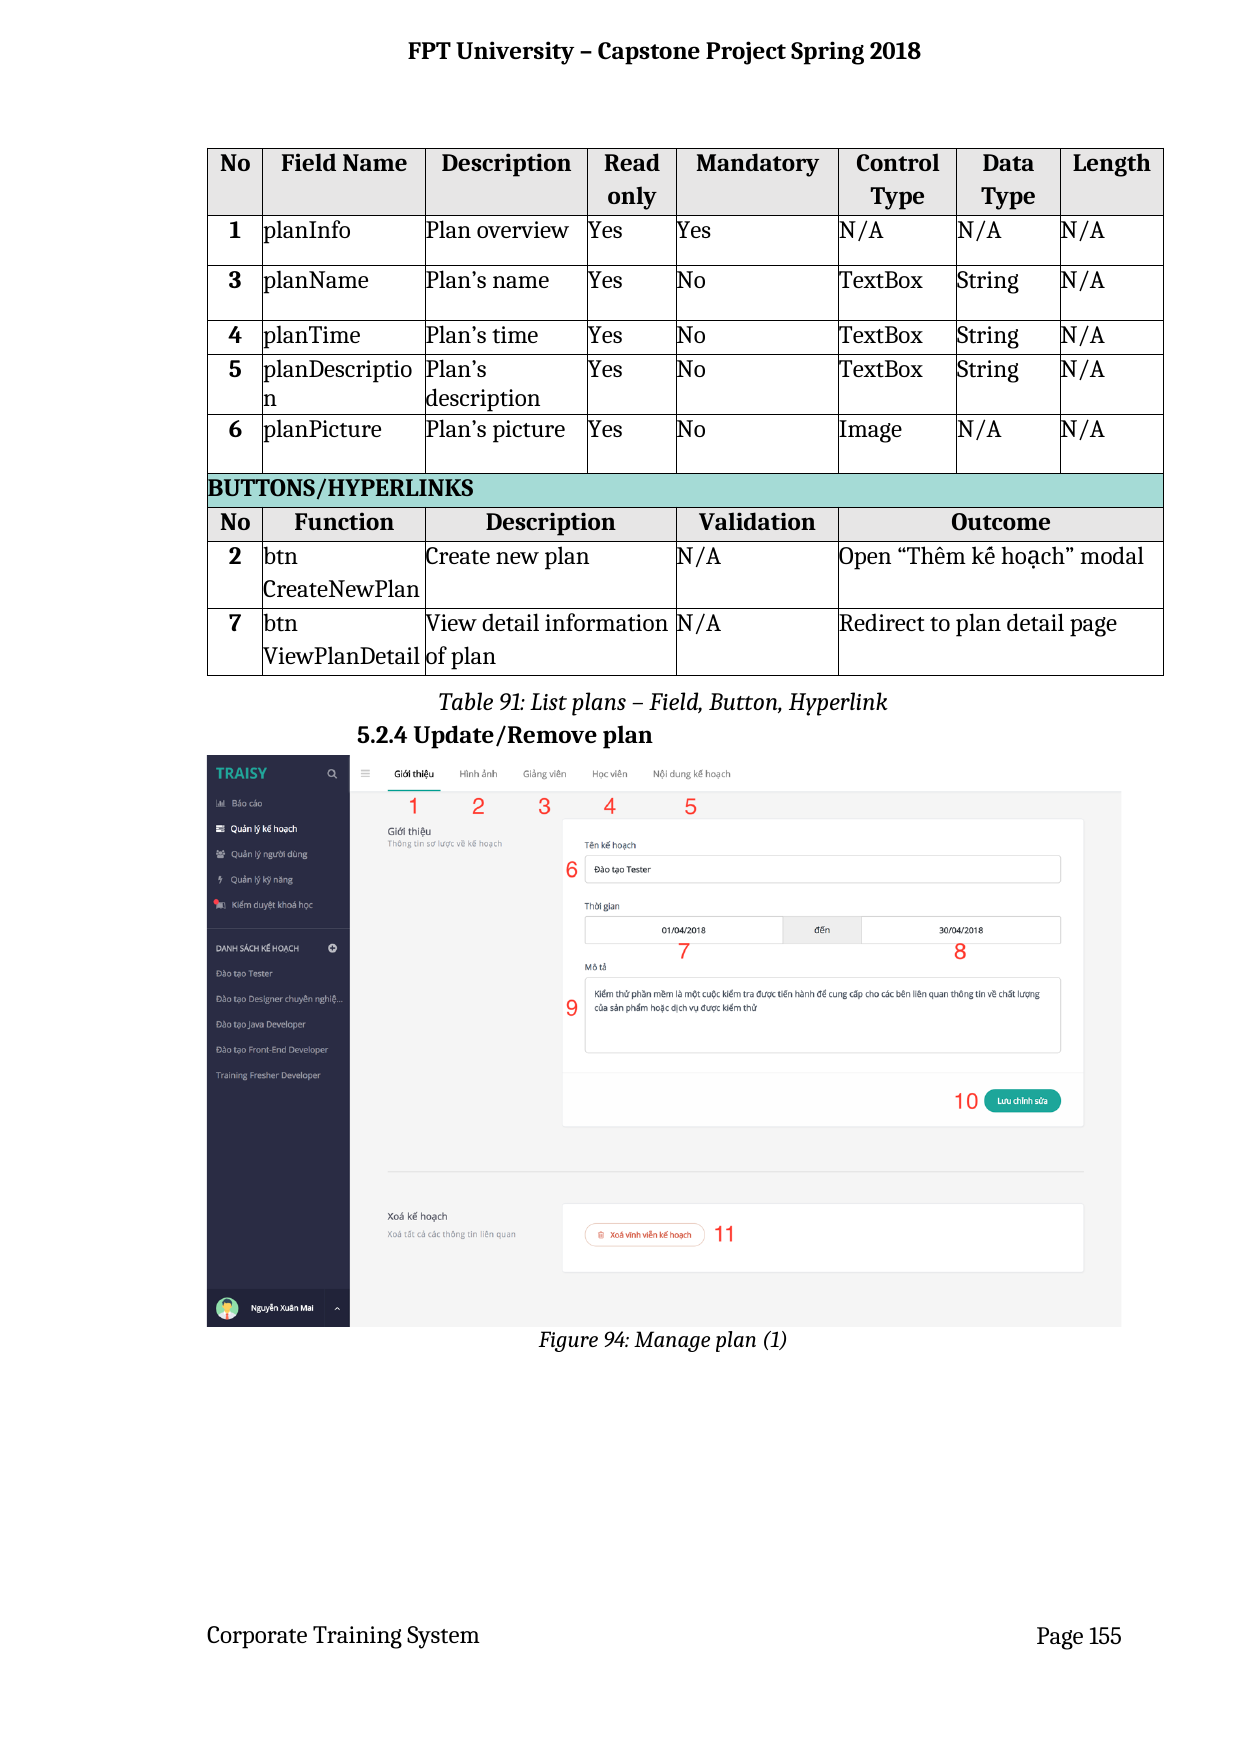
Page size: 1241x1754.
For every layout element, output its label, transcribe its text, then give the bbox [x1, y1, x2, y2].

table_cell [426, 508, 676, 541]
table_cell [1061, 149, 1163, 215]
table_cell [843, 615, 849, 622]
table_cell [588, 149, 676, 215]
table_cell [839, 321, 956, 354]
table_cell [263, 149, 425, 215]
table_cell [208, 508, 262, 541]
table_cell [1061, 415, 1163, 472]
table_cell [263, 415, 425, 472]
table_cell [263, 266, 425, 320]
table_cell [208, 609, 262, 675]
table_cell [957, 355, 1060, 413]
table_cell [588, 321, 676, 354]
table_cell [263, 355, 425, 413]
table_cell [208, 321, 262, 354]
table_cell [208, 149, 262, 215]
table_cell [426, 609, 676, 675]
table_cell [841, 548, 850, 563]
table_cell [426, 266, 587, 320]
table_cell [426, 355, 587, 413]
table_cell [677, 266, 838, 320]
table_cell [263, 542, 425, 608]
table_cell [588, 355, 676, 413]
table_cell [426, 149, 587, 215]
subtitle 5.2.4 Update/Remove plan [357, 721, 1124, 750]
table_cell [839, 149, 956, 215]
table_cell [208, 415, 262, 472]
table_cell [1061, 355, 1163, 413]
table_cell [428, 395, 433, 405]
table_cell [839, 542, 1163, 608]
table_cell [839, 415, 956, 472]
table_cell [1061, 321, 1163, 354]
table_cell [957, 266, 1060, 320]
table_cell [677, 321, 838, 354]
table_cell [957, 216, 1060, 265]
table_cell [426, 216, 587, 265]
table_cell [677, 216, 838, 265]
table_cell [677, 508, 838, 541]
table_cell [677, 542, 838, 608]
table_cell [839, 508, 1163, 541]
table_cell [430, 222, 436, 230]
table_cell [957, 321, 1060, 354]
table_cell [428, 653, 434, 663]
picture [206, 755, 1122, 1327]
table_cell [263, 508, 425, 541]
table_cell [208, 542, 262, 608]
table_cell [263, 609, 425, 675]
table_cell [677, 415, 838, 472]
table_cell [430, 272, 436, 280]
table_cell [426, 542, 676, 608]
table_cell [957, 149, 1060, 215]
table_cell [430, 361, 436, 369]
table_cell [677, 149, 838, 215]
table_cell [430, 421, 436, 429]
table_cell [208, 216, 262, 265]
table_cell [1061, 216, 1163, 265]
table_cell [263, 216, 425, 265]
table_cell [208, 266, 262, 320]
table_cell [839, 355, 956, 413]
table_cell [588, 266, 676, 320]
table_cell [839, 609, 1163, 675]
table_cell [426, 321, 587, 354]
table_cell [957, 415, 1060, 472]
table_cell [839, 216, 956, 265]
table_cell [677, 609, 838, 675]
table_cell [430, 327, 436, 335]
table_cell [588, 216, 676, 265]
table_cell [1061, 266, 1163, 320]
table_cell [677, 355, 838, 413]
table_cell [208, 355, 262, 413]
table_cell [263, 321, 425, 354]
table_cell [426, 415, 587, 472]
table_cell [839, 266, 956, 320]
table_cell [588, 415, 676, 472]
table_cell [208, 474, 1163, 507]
